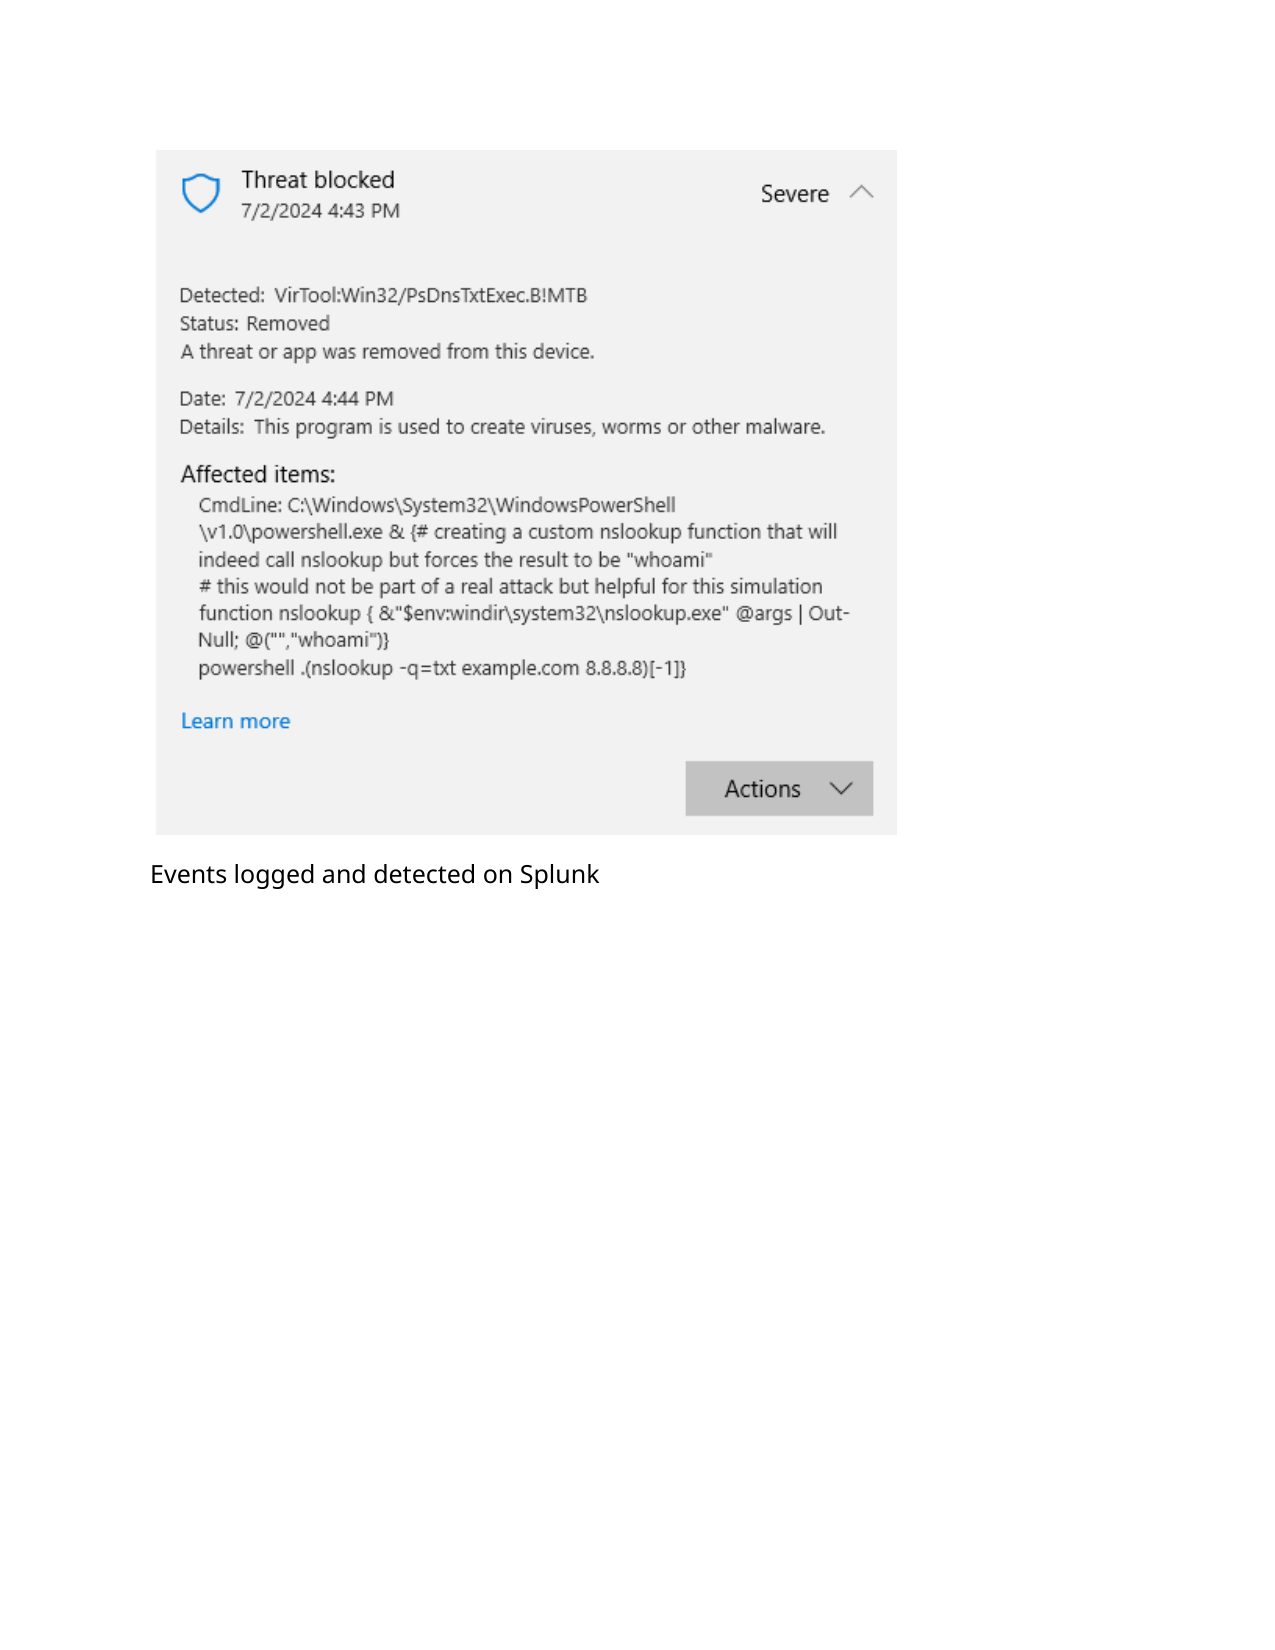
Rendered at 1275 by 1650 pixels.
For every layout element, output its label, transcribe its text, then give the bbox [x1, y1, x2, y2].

picture [150, 150, 897, 835]
text Events logged and detected on Splunk [150, 856, 1125, 890]
